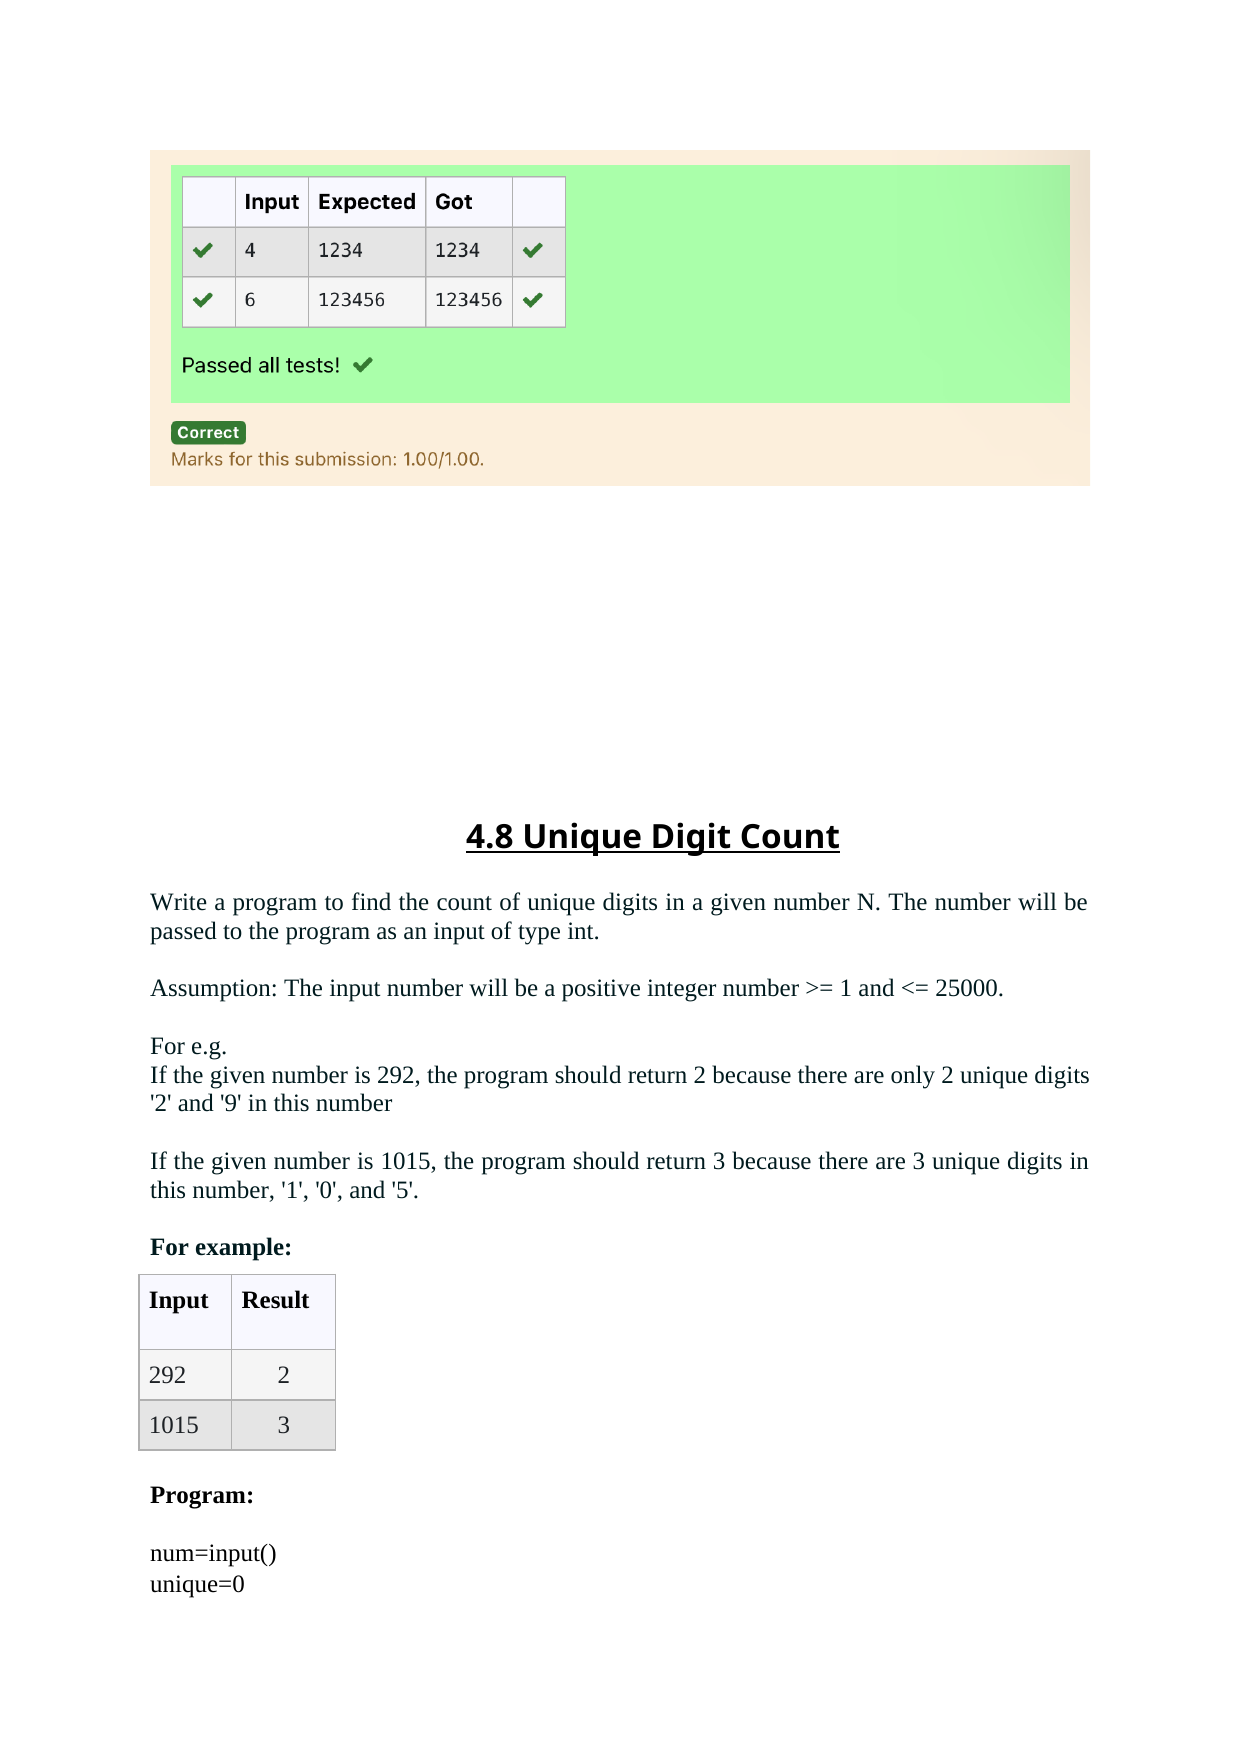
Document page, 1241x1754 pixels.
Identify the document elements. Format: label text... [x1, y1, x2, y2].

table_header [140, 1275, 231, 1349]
text If the given number is 1015, the program should return 3 because there are 3 unique digits in this number, '1', '0', and '5'. [150, 1146, 1090, 1203]
text Assumption: The input number will be a positive integer number >= 1 and <= 25000. [150, 973, 1090, 1002]
text For e.g. [150, 1031, 1090, 1060]
text Write a program to find the count of unique digits in a given number N. The number will be passed to the program as an input of type int. [150, 887, 1090, 945]
picture [150, 150, 1091, 486]
text For example: [150, 1232, 1090, 1261]
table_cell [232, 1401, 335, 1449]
text num=input() [150, 1538, 1090, 1567]
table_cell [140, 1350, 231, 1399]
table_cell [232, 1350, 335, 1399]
text unique=0 [150, 1569, 1090, 1598]
text Program: [150, 1480, 1090, 1509]
text 4.8 Unique Digit Count [216, 813, 1090, 858]
text If the given number is 292, the program should return 2 because there are only 2 unique digits '2' and '9' in this number [150, 1060, 1090, 1117]
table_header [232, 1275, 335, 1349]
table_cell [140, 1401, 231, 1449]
